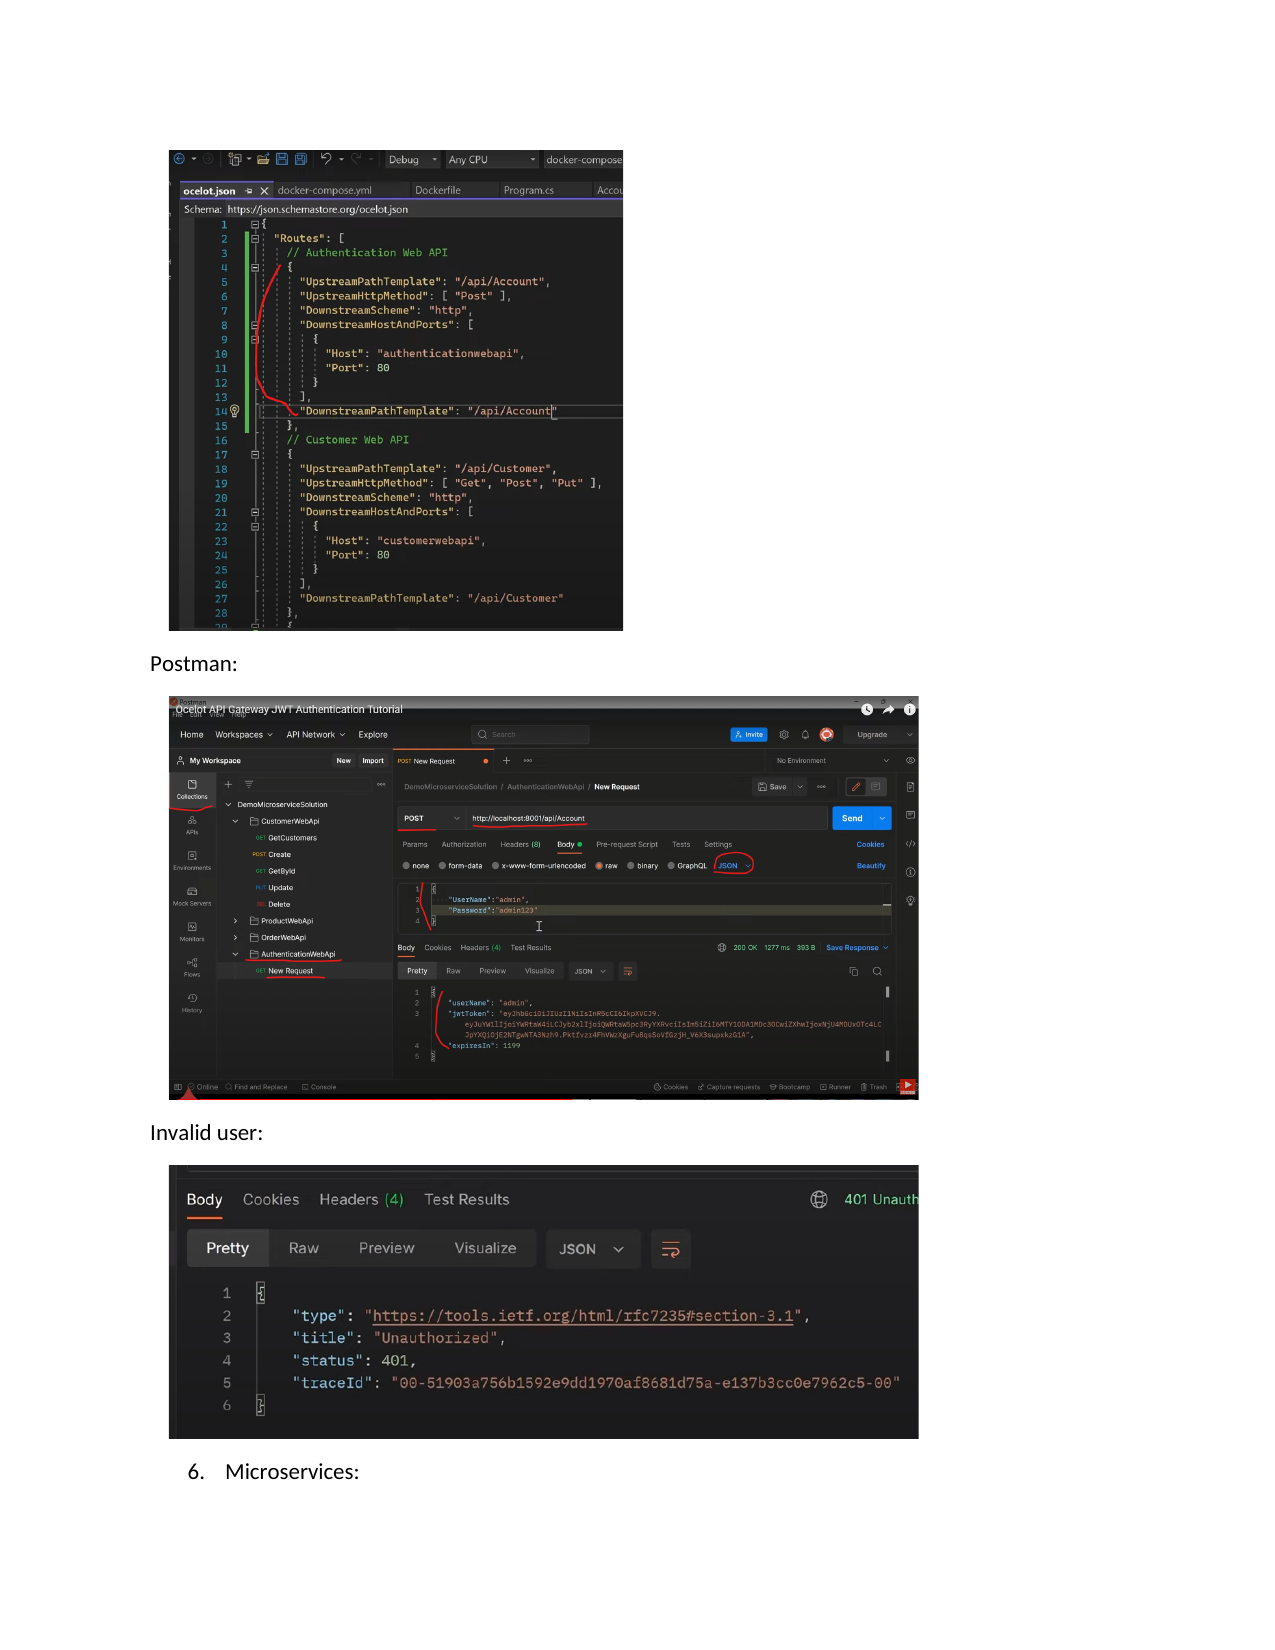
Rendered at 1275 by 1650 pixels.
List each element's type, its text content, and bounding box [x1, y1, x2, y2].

text Postman: [150, 649, 1125, 677]
list Microservices: [187, 1457, 1125, 1485]
text Invalid user: [150, 1118, 1125, 1146]
